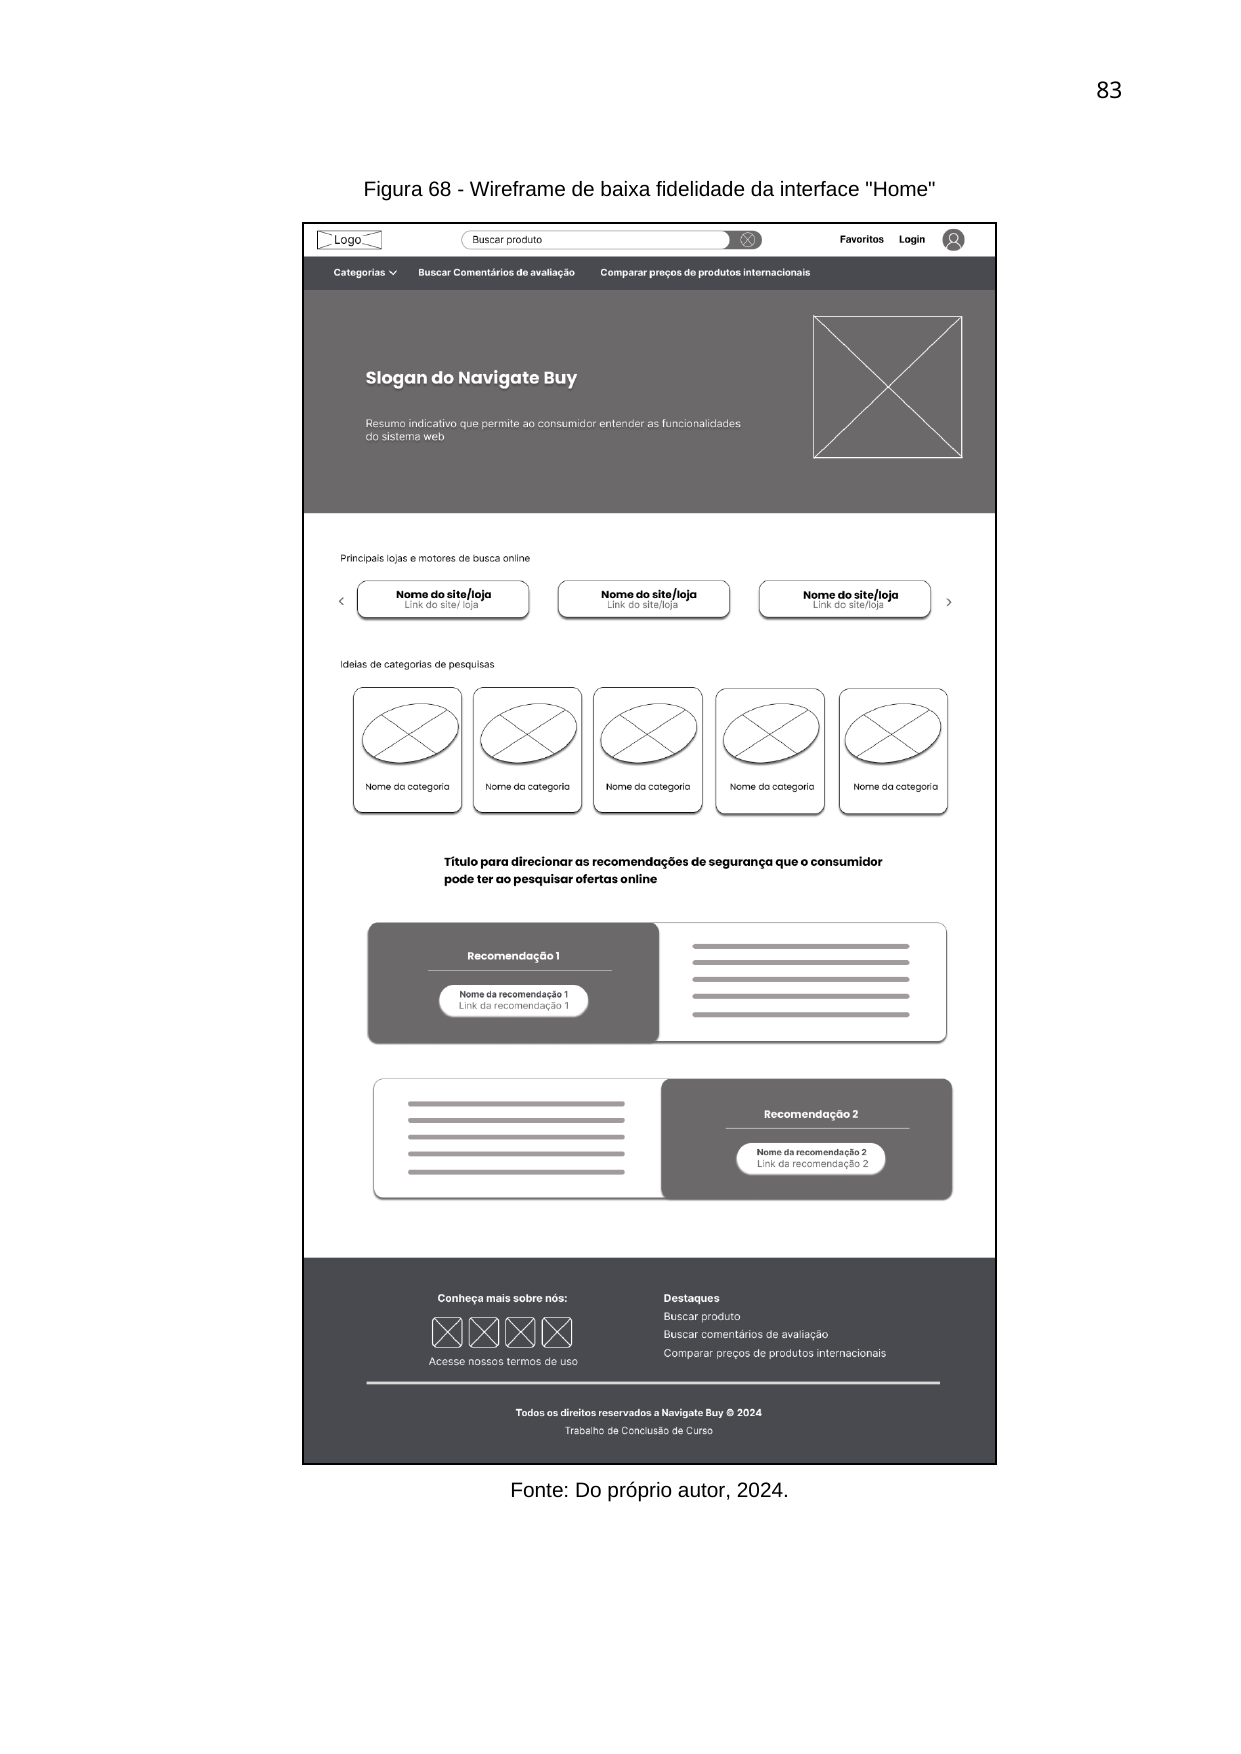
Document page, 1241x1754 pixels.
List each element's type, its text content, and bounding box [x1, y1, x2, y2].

text Figura 68 - Wireframe de baixa fidelidade da interface "Home" [177, 177, 1122, 201]
picture [304, 224, 995, 1463]
text Fonte: Do próprio autor, 2024. [177, 1478, 1122, 1502]
